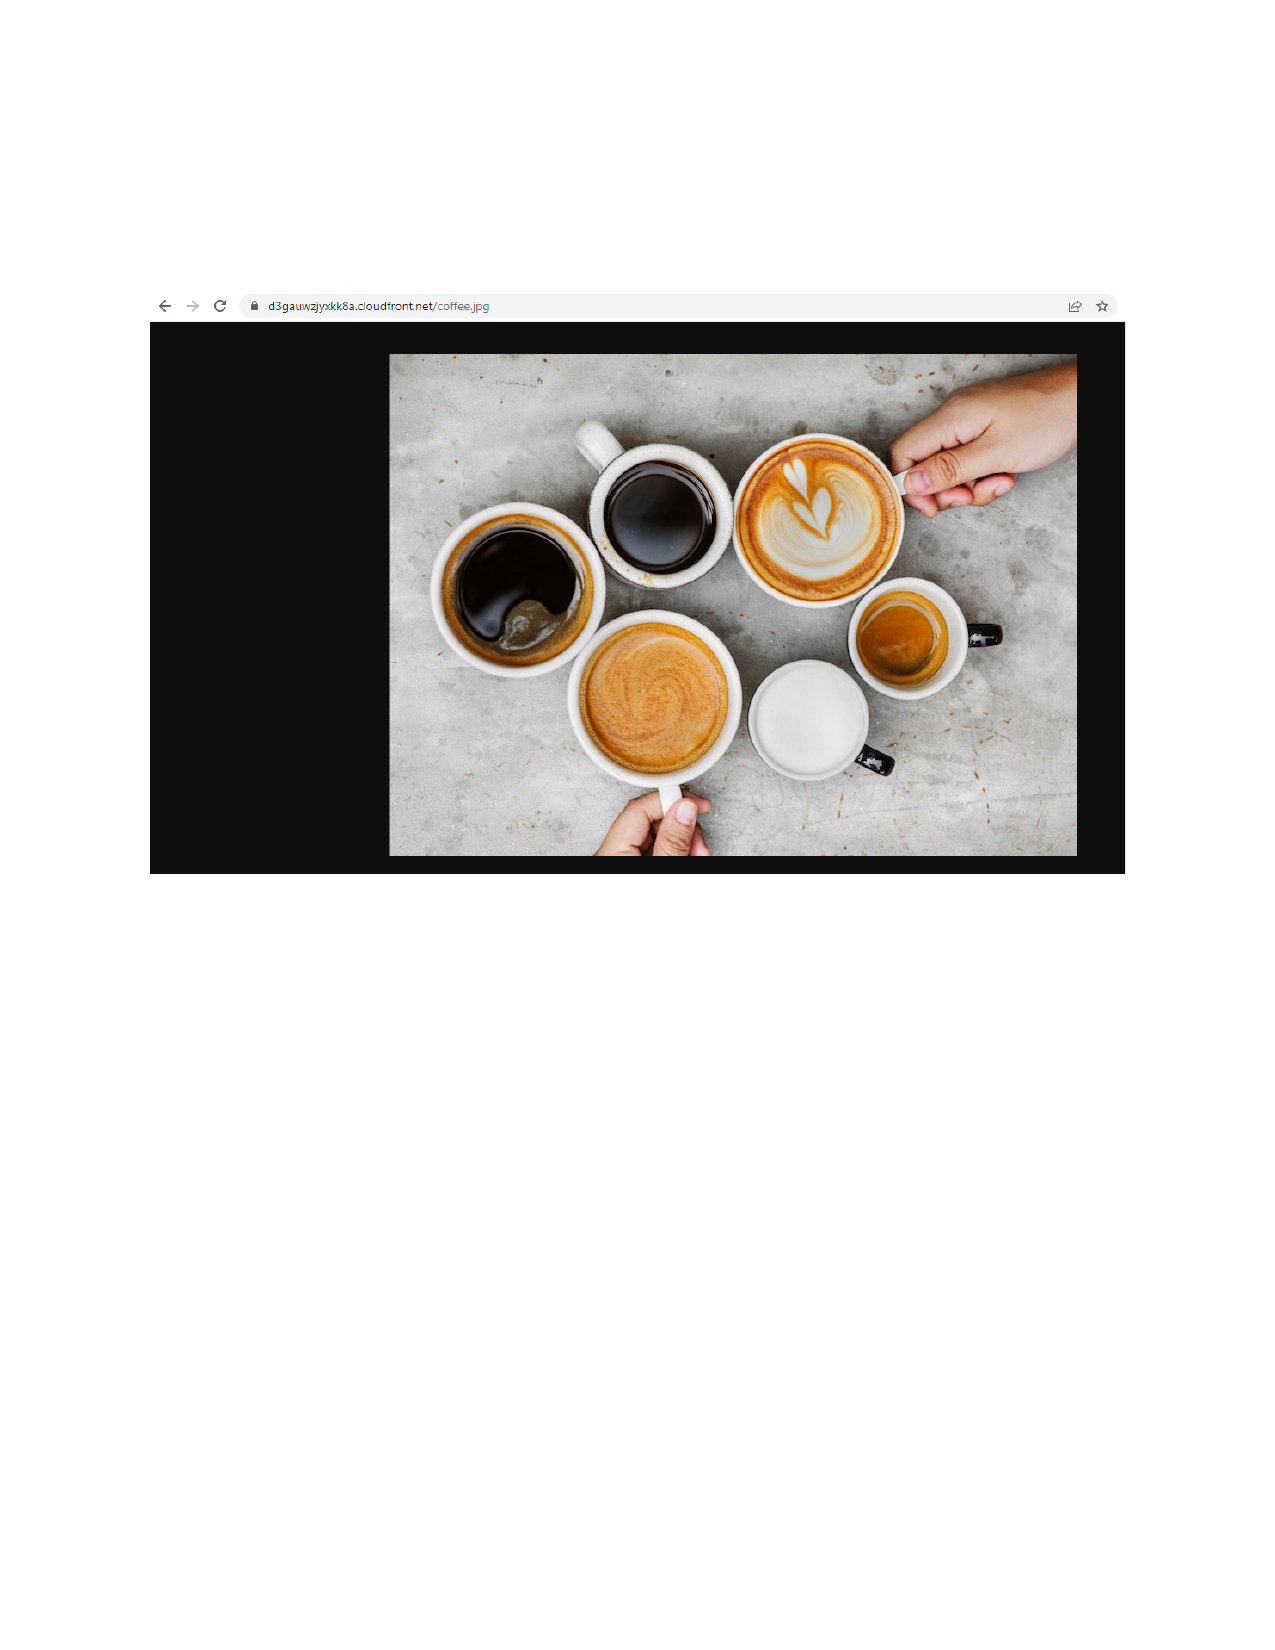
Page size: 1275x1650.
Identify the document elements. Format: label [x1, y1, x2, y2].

picture [150, 290, 1125, 874]
